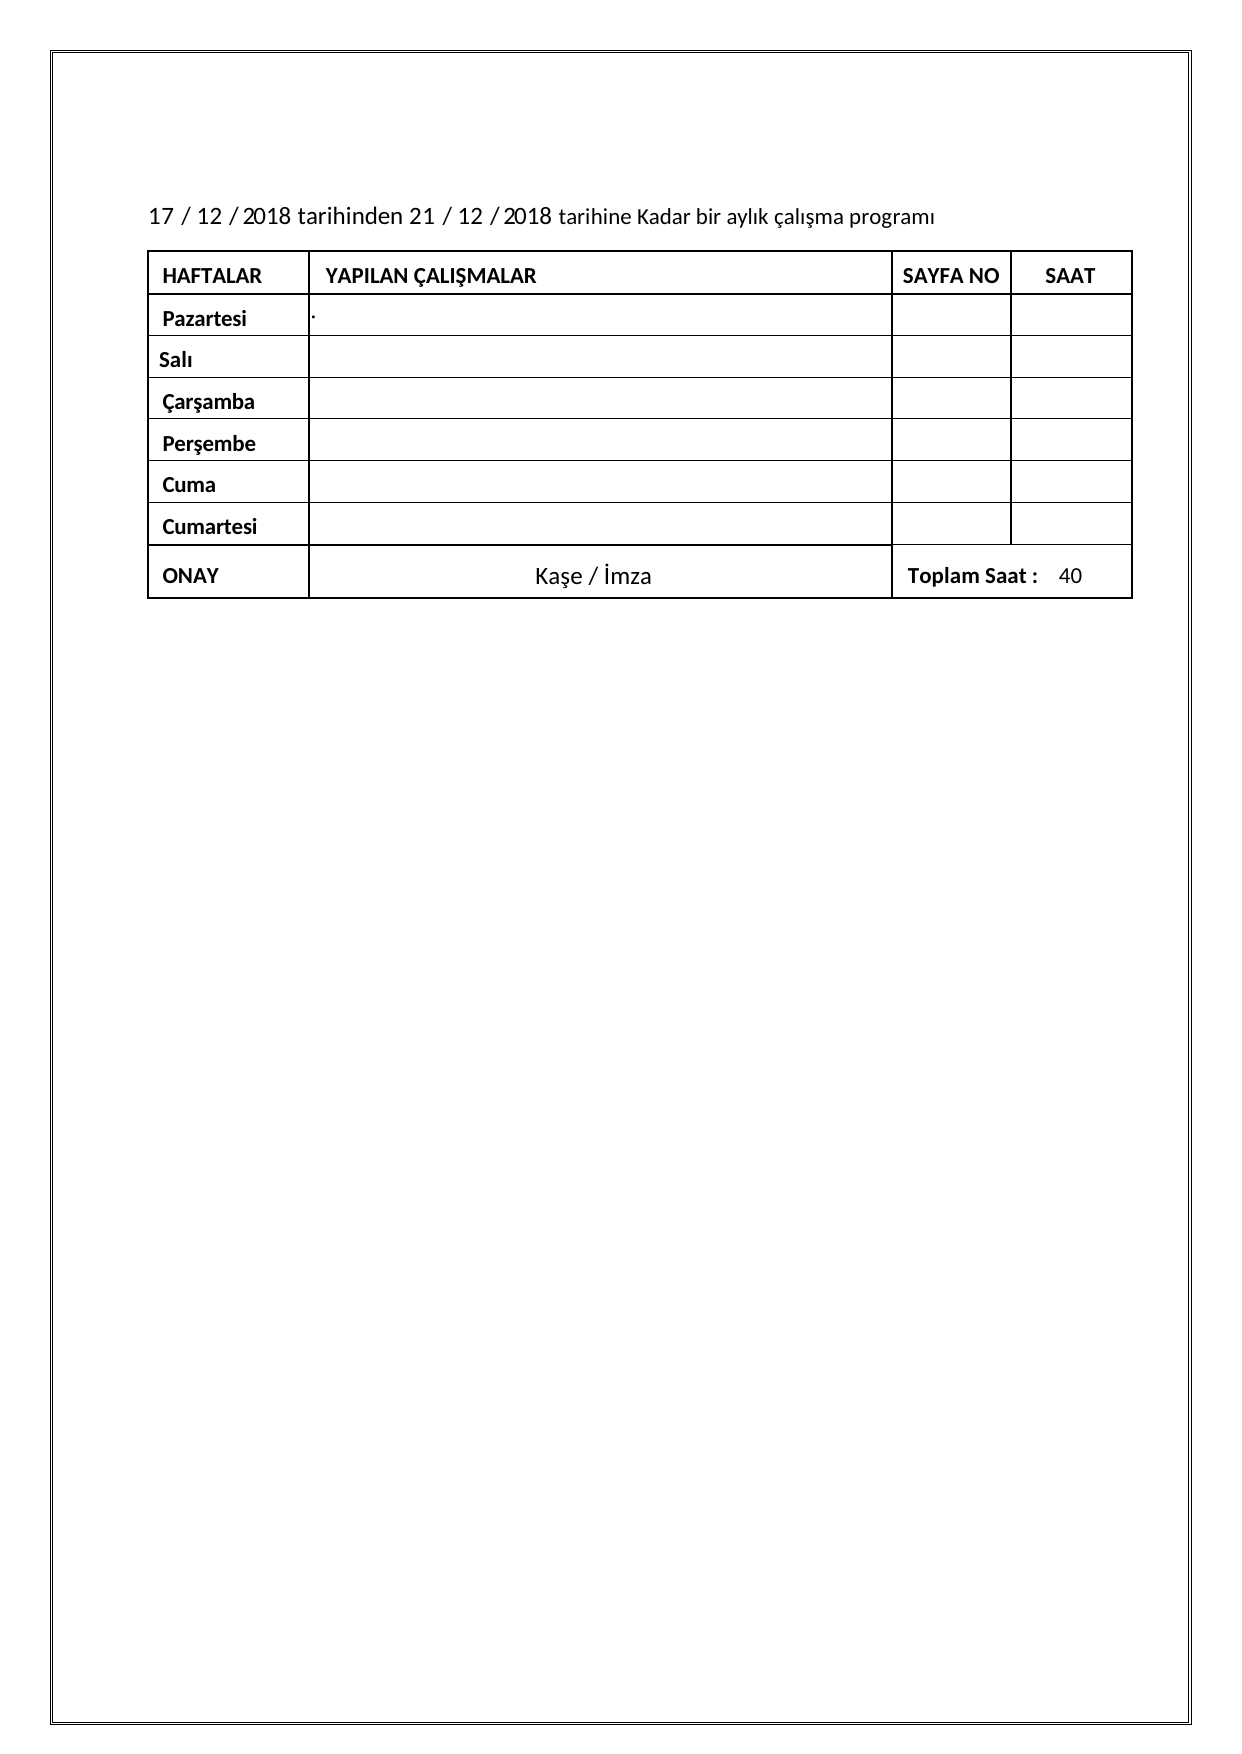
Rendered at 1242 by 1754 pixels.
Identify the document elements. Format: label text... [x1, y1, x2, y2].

table_cell [893, 419, 1010, 460]
table_header YAPILAN ÇALIŞMALAR [310, 252, 891, 293]
table_cell Pazartesi [149, 295, 308, 335]
table_cell [310, 503, 891, 544]
table_cell Toplam Saat : 40 [893, 545, 1131, 597]
table_cell [893, 503, 1010, 544]
table_cell ONAY [149, 546, 308, 597]
table_header SAAT [1012, 252, 1131, 293]
text 17 / 12 / 2018 tarihinden 21 / 12 / 2018 tarihine Kadar bir aylık çalışma programı [148, 200, 1106, 231]
table_cell [893, 295, 1010, 335]
table_header SAYFA NO [893, 252, 1010, 293]
table_cell [893, 336, 1010, 377]
table_header HAFTALAR [149, 252, 308, 293]
table_cell Salı [149, 336, 308, 377]
table_cell Cuma [149, 461, 308, 502]
table_cell [310, 419, 891, 460]
table_cell Kaşe / İmza [310, 546, 891, 597]
table_cell [310, 461, 891, 502]
table_cell Çarşamba [149, 378, 308, 418]
table_cell [893, 378, 1010, 418]
table_cell Perşembe [149, 419, 308, 460]
table_cell . [310, 295, 891, 335]
table_cell [1012, 378, 1131, 418]
table_cell [1012, 461, 1131, 502]
table_cell [1012, 336, 1131, 377]
table_cell [310, 336, 891, 377]
table_cell [1012, 419, 1131, 460]
table_cell [310, 378, 891, 418]
table_cell [1012, 503, 1131, 544]
table_cell [893, 461, 1010, 502]
table_cell Cumartesi [149, 503, 308, 544]
table_cell [1012, 295, 1131, 335]
